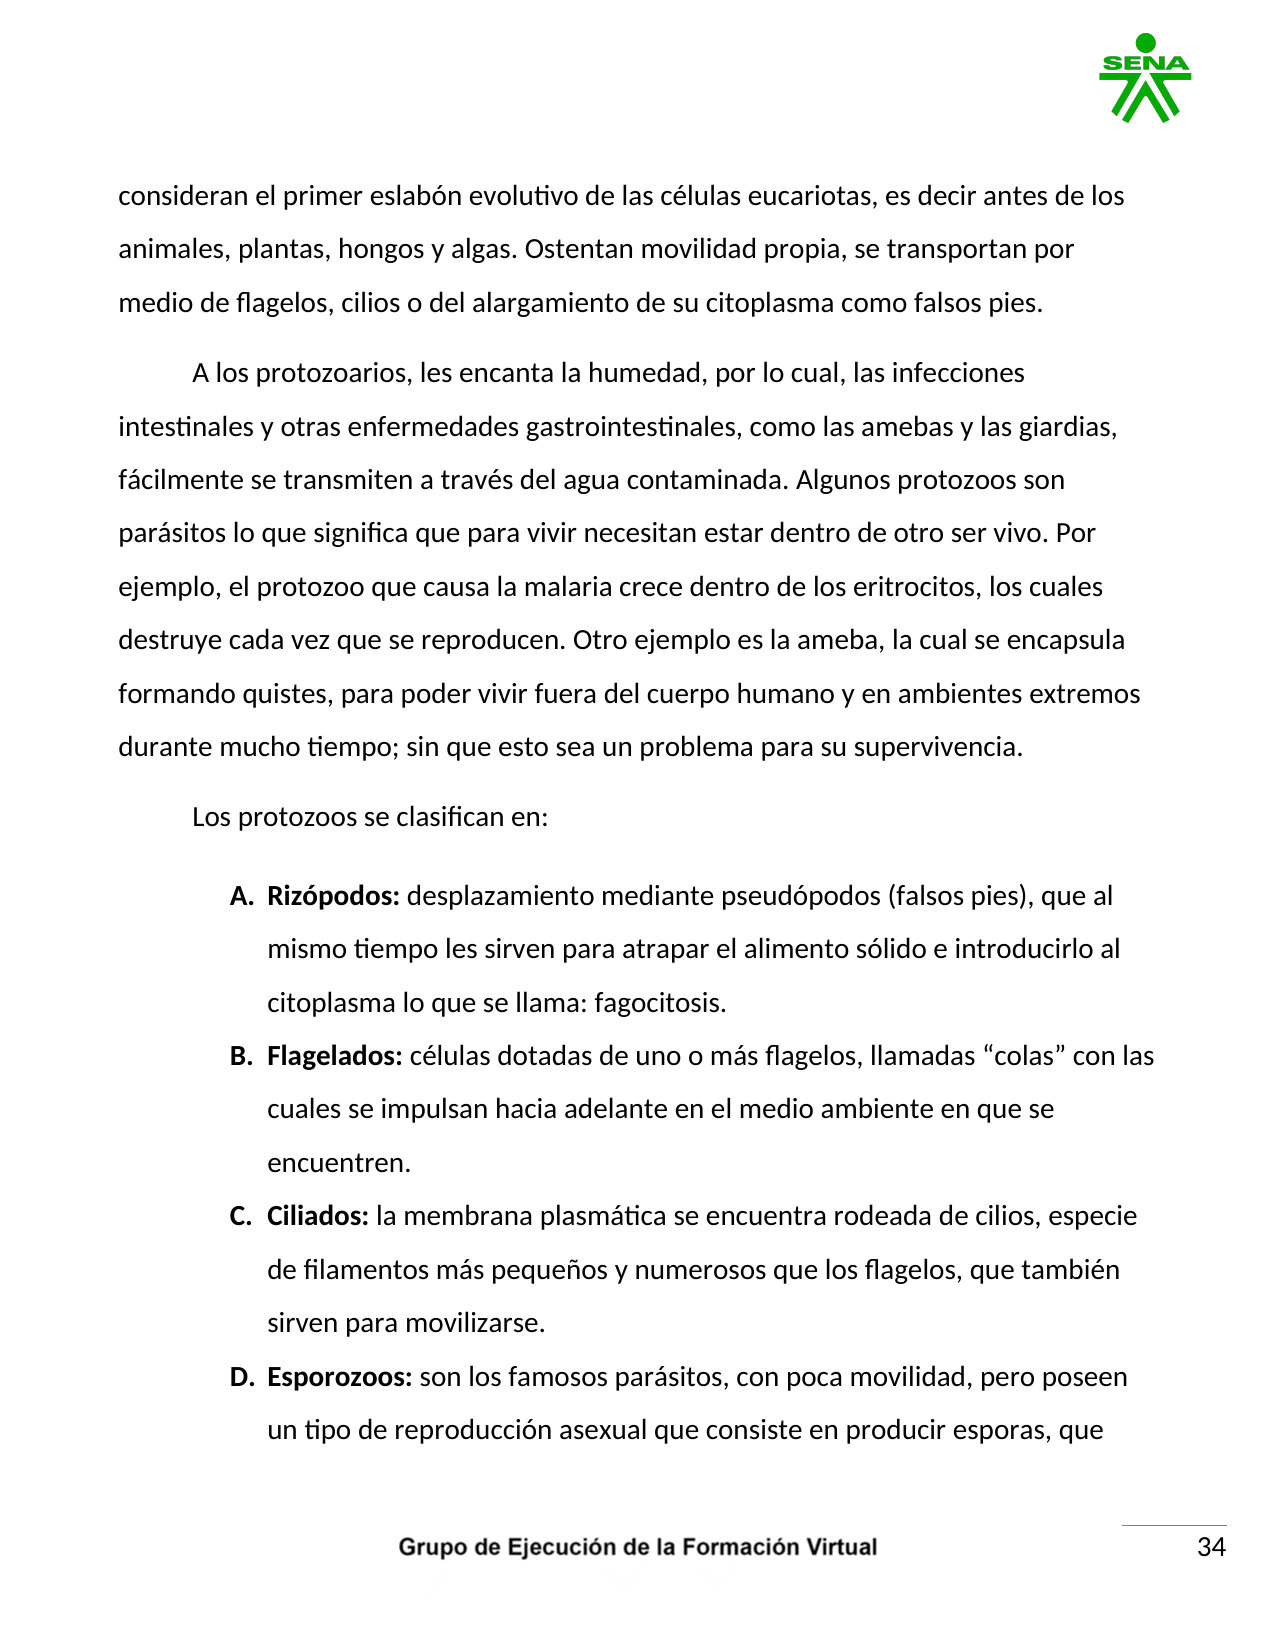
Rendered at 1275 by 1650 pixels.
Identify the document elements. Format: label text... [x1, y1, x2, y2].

text Los protozoos se clasifican en: [118, 798, 1157, 834]
list Ciliados: la membrana plasmática se encuentra rodeada de cilios, especie de filamentos más pequeños y numerosos que los flagelos, que también sirven para movilizarse. [229, 1197, 1157, 1340]
picture [0, 1486, 1275, 1598]
list Flagelados: células dotadas de uno o más flagelos, llamadas “colas” con las cuales se impulsan hacia adelante en el medio ambiente en que se encuentren. [229, 1037, 1157, 1179]
text A los protozoarios, les encanta la humedad, por lo cual, las infecciones intestinales y otras enfermedades gastrointestinales, como las amebas y las giardias, fácilmente se transmiten a través del agua contaminada. Algunos protozoos son parásitos lo que significa que para vivir necesitan estar dentro de otro ser vivo. Por ejemplo, el protozoo que causa la malaria crece dentro de los eritrocitos, los cuales destruye cada vez que se reproducen. Otro ejemplo es la ameba, la cual se encapsula formando quistes, para poder vivir fuera del cuerpo humano y en ambientes extremos durante mucho tiempo; sin que esto sea un problema para su supervivencia. [118, 354, 1157, 764]
picture [1099, 33, 1192, 123]
list Rizópodos: desplazamiento mediante pseudópodos (falsos pies), que al mismo tiempo les sirven para atrapar el alimento sólido e introducirlo al citoplasma lo que se llama: fagocitosis. [229, 877, 1157, 1019]
